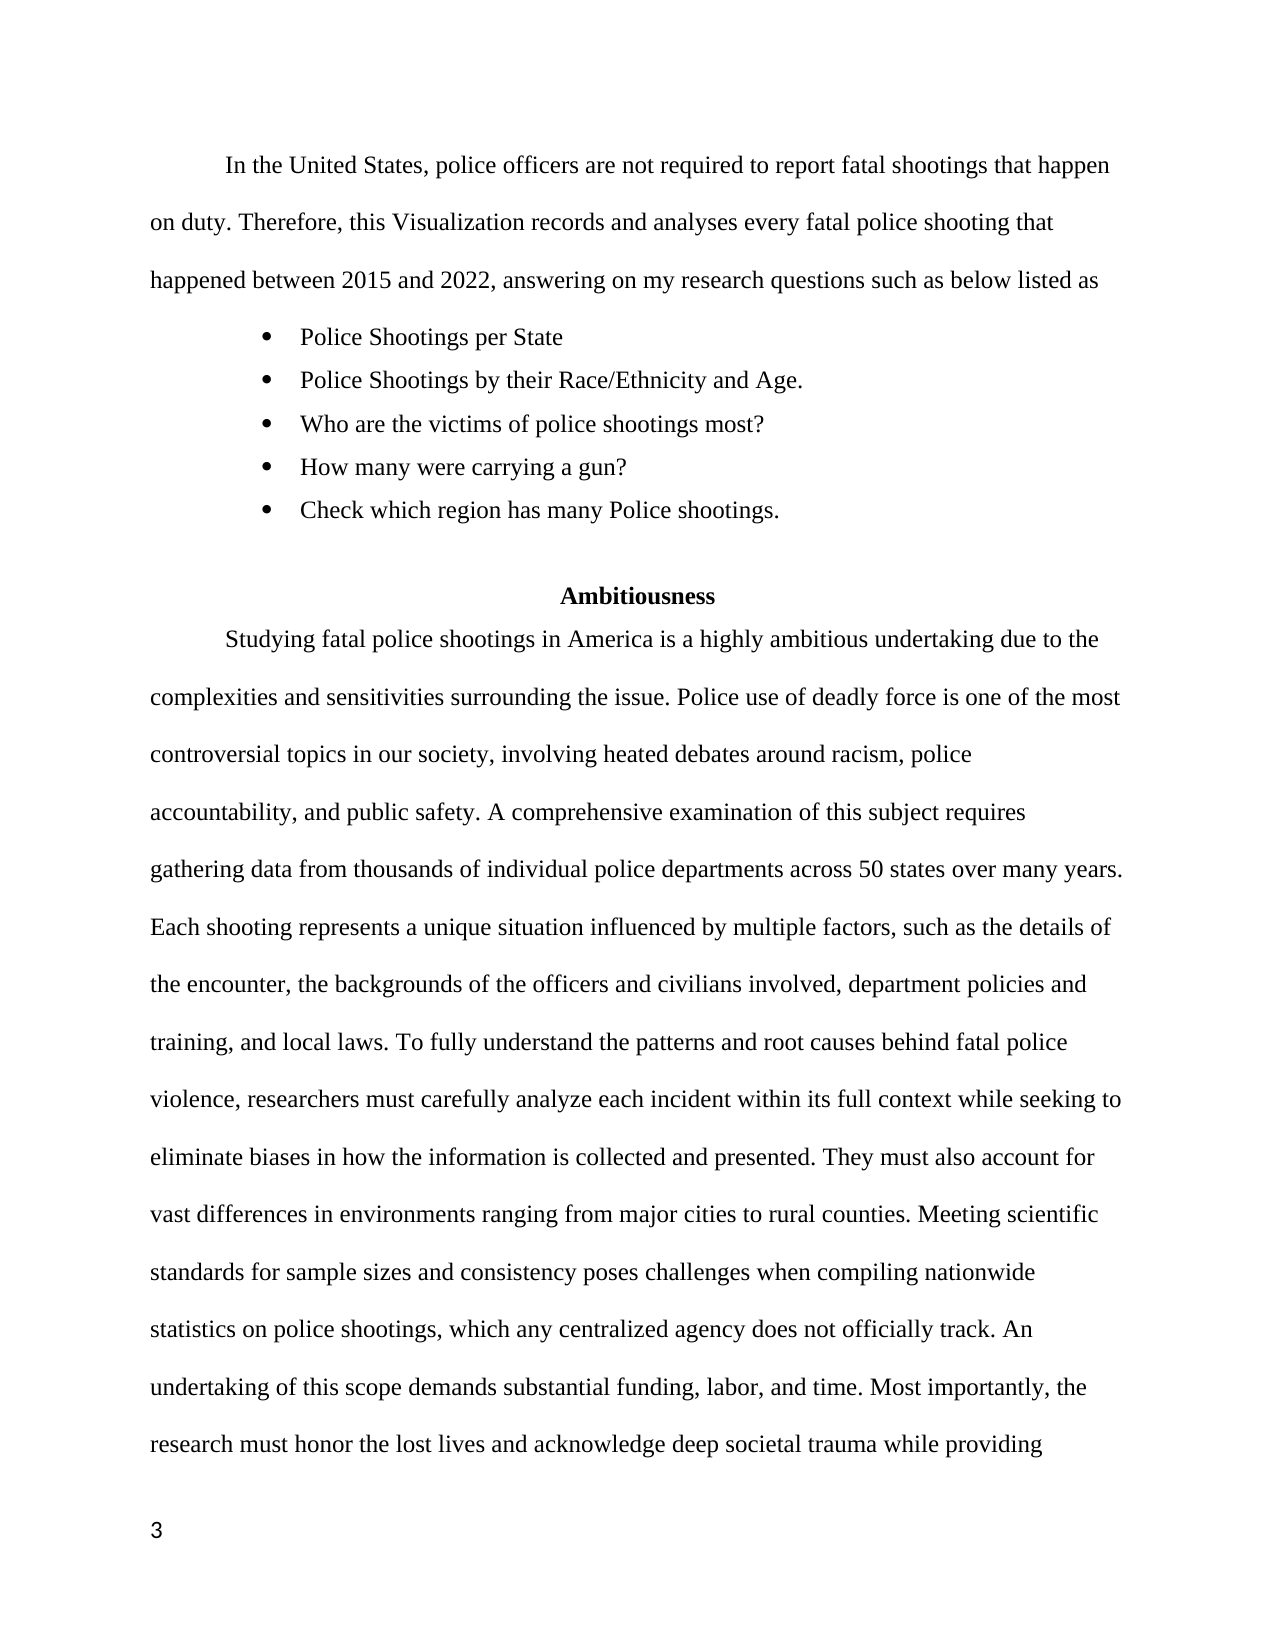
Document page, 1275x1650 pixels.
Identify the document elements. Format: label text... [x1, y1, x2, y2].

list Police Shootings per State [262, 322, 1125, 351]
text In the United States, police officers are not required to report fatal shootings that happen on duty. Therefore, this Visualization records and analyses every fatal police shooting that happened between 2015 and 2022, answering on my research questions such as below listed as [150, 150, 1125, 294]
list Who are the victims of police shootings most? [262, 409, 1125, 437]
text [150, 624, 1125, 1458]
text Ambitiousness [150, 581, 1125, 610]
list Check which region has many Police shootings. [262, 495, 1125, 524]
list Police Shootings by their Race/Ethnicity and Age. [262, 366, 1125, 394]
list How many were carrying a gun? [262, 452, 1125, 481]
